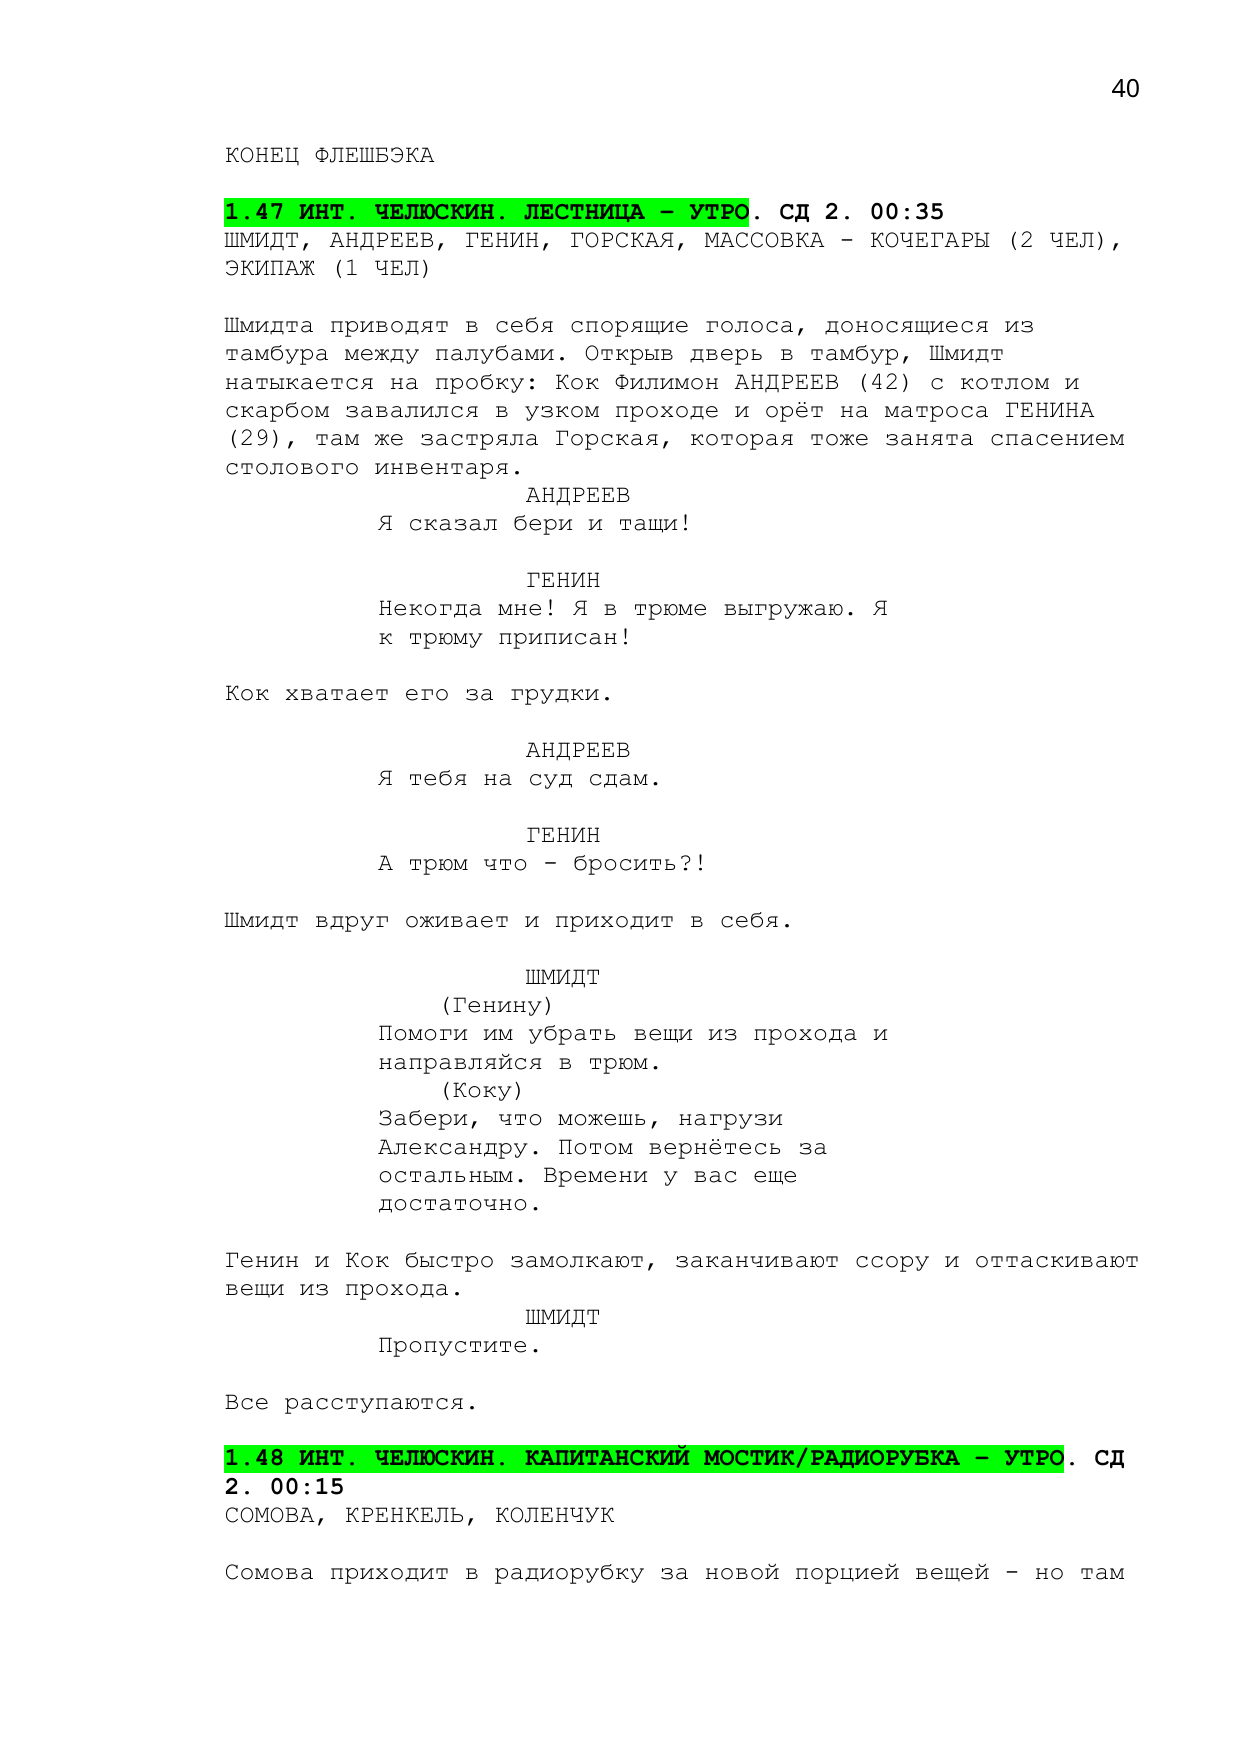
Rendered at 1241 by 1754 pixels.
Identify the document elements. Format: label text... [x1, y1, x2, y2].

text (Генину) [437, 992, 833, 1020]
text Шмидта приводят в себя спорящие голоса, доносящиеся из тамбура между палубами. Открыв дверь в тамбур, Шмидт натыкается на пробку: Кок Филимон АНДРЕЕВ (42) с котлом и скарбом завалился в узком проходе и орёт на матроса ГЕНИНА (29), там же застряла Горская, которая тоже занята спасением столового инвентаря. [224, 312, 1140, 482]
text А трюм что - бросить?! [378, 850, 904, 878]
text ШМИДТ [526, 963, 1107, 992]
text КОНЕЦ ФЛЕШБЭКА [224, 142, 1140, 170]
text ШМИДТ [526, 1303, 1107, 1332]
subtitle 1.47 ИНТ. ЧЕЛЮСКИН. ЛЕСТНИЦА – УТРО. СД 2. 00:35 [749, 198, 1140, 227]
text АНДРЕЕВ [526, 737, 1107, 765]
text ГЕНИН [526, 822, 1107, 850]
text Шмидт вдруг оживает и приходит в себя. [224, 907, 1140, 935]
text Пропустите. [378, 1332, 904, 1360]
text Я тебя на суд сдам. [378, 765, 904, 793]
text Забери, что можешь, нагрузи Александру. Потом вернётесь за остальным. Времени у вас еще достаточно. [378, 1105, 904, 1218]
text СОМОВА, КРЕНКЕЛЬ, КОЛЕНЧУК [224, 1502, 1140, 1530]
text Кок хватает его за грудки. [224, 680, 1140, 708]
text Помоги им убрать вещи из прохода и направляйся в трюм. [378, 1020, 904, 1077]
subtitle 1.48 ИНТ. ЧЕЛЮСКИН. КАПИТАНСКИЙ МОСТИК/РАДИОРУБКА – УТРО. СД 2. 00:15 [224, 1445, 1140, 1502]
text Все расступаются. [224, 1388, 1140, 1417]
text Я сказал бери и тащи! [378, 510, 904, 538]
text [224, 1558, 1140, 1587]
text Некогда мне! Я в трюме выгружаю. Я к трюму приписан! [378, 595, 904, 652]
text АНДРЕЕВ [526, 482, 1107, 510]
text (Коку) [437, 1077, 833, 1105]
text Генин и Кок быстро замолкают, заканчивают ссору и оттаскивают вещи из прохода. [224, 1247, 1140, 1303]
text ШМИДТ, АНДРЕЕВ, ГЕНИН, ГОРСКАЯ, МАССОВКА - КОЧЕГАРЫ (2 ЧЕЛ), ЭКИПАЖ (1 ЧЕЛ) [224, 227, 1140, 283]
text ГЕНИН [526, 567, 1107, 595]
